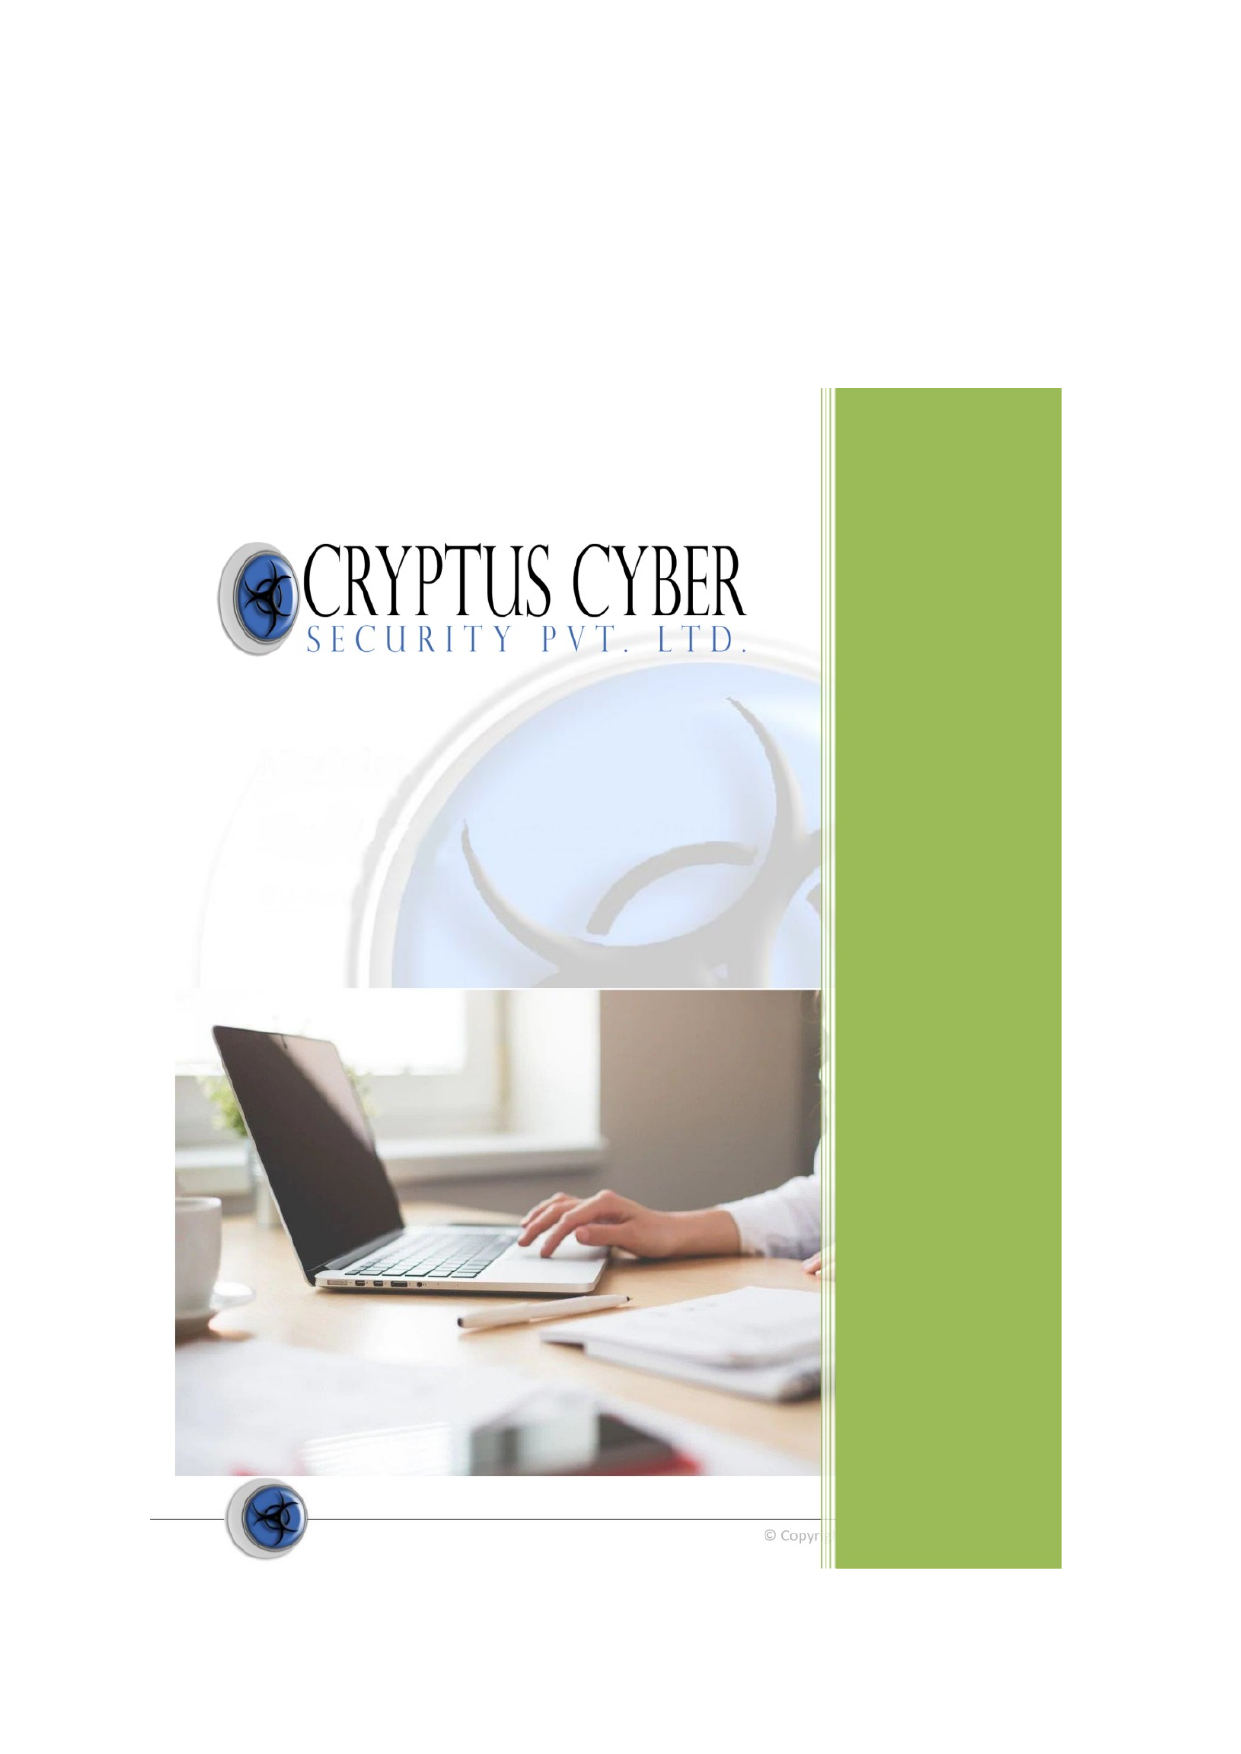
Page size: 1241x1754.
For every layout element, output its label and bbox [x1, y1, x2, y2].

picture [150, 388, 1062, 1569]
